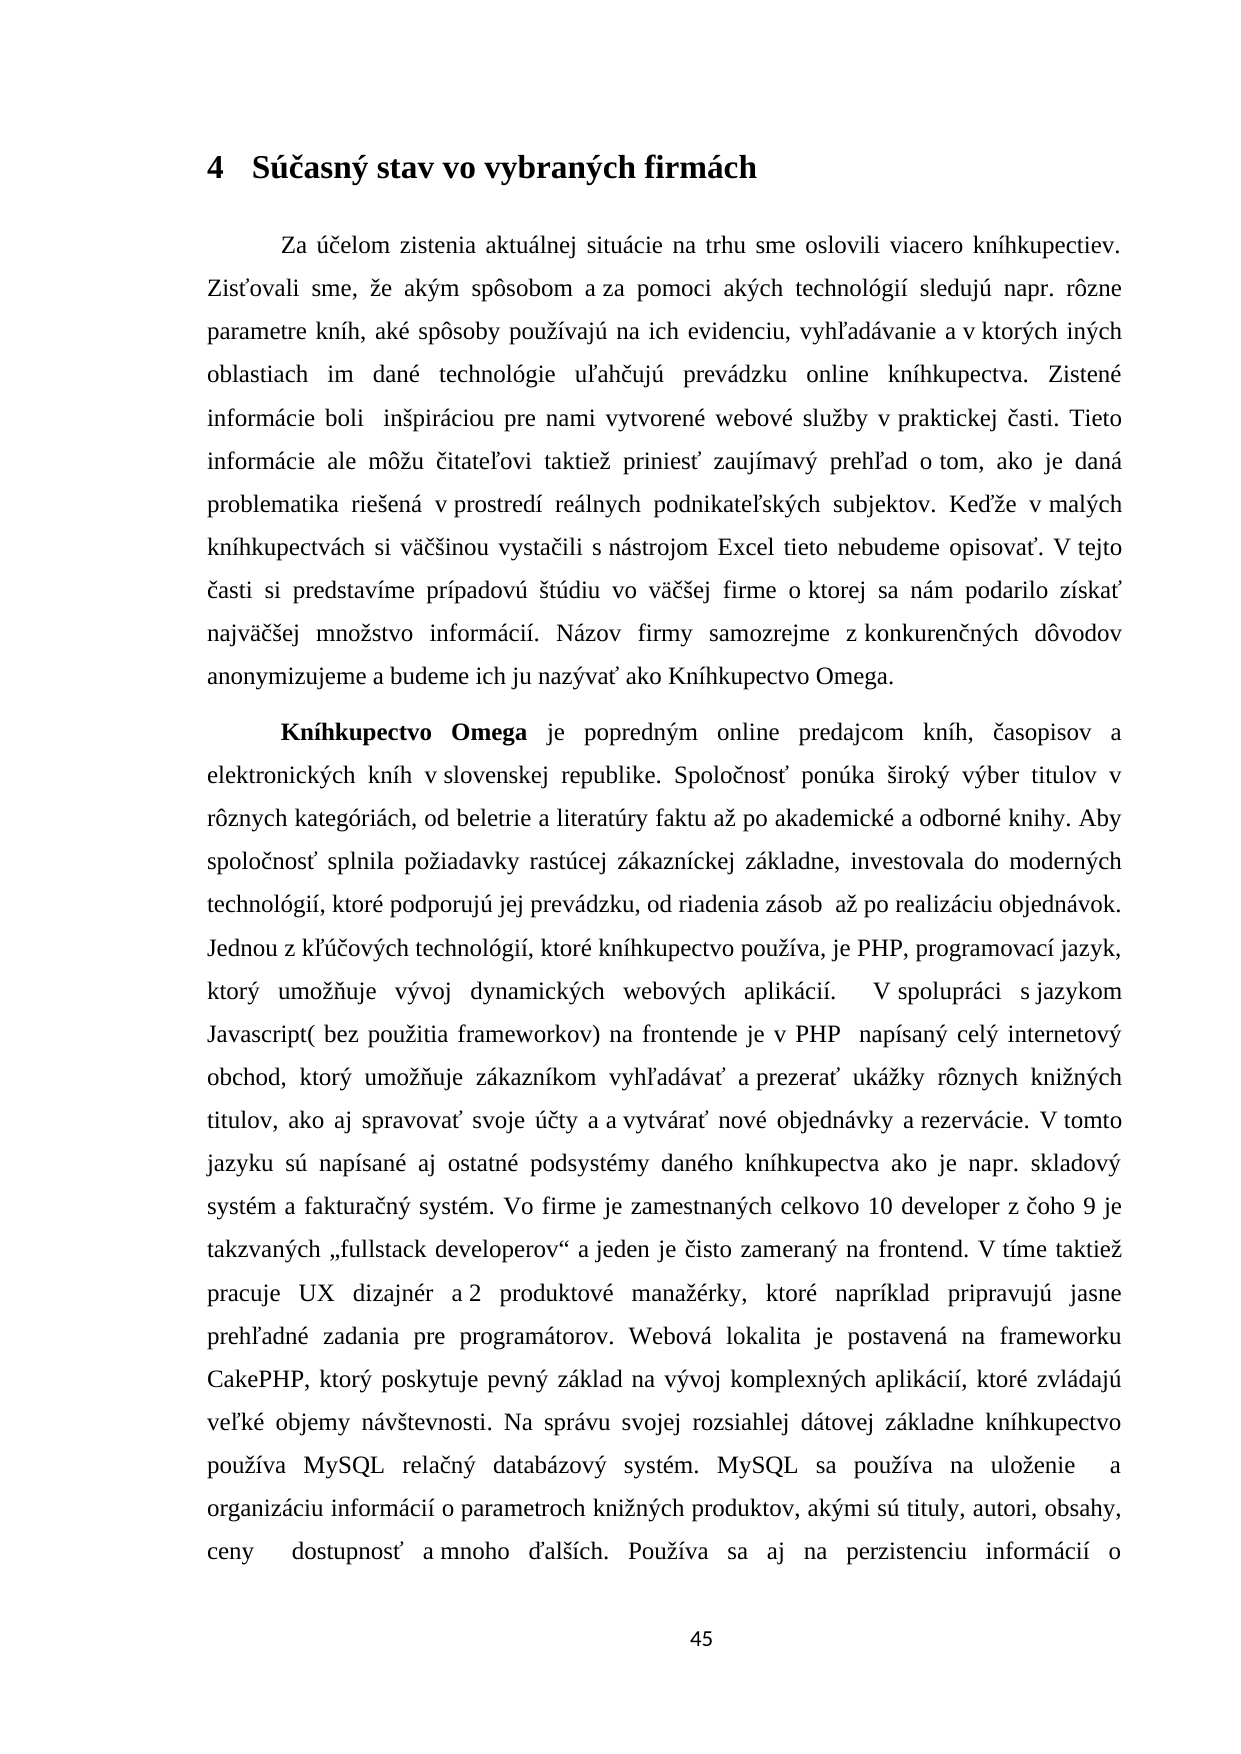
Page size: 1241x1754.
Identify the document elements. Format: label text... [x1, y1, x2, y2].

text Za účelom zistenia aktuálnej situácie na trhu sme oslovili viacero kníhkupectiev. Zisťovali sme, že akým spôsobom a za pomoci akých technológií sledujú napr. rôzne parametre kníh, aké spôsoby používajú na ich evidenciu, vyhľadávanie a v ktorých iných oblastiach im dané technológie uľahčujú prevádzku online kníhkupectva. Zistené informácie boli inšpiráciou pre nami vytvorené webové služby v praktickej časti. Tieto informácie ale môžu čitateľovi taktiež priniesť zaujímavý prehľad o tom, ako je daná problematika riešená v prostredí reálnych podnikateľských subjektov. Keďže v malých kníhkupectvách si väčšinou vystačili s nástrojom Excel tieto nebudeme opisovať. V tejto časti si predstavíme prípadovú štúdiu vo väčšej firme o ktorej sa nám podarilo získať najväčšej množstvo informácií. Názov firmy samozrejme z konkurenčných dôvodov anonymizujeme a budeme ich ju nazývať ako Kníhkupectvo Omega. [207, 230, 1122, 690]
subtitle Súčasný stav vo vybraných firmách [207, 148, 1122, 186]
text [207, 717, 1122, 1565]
